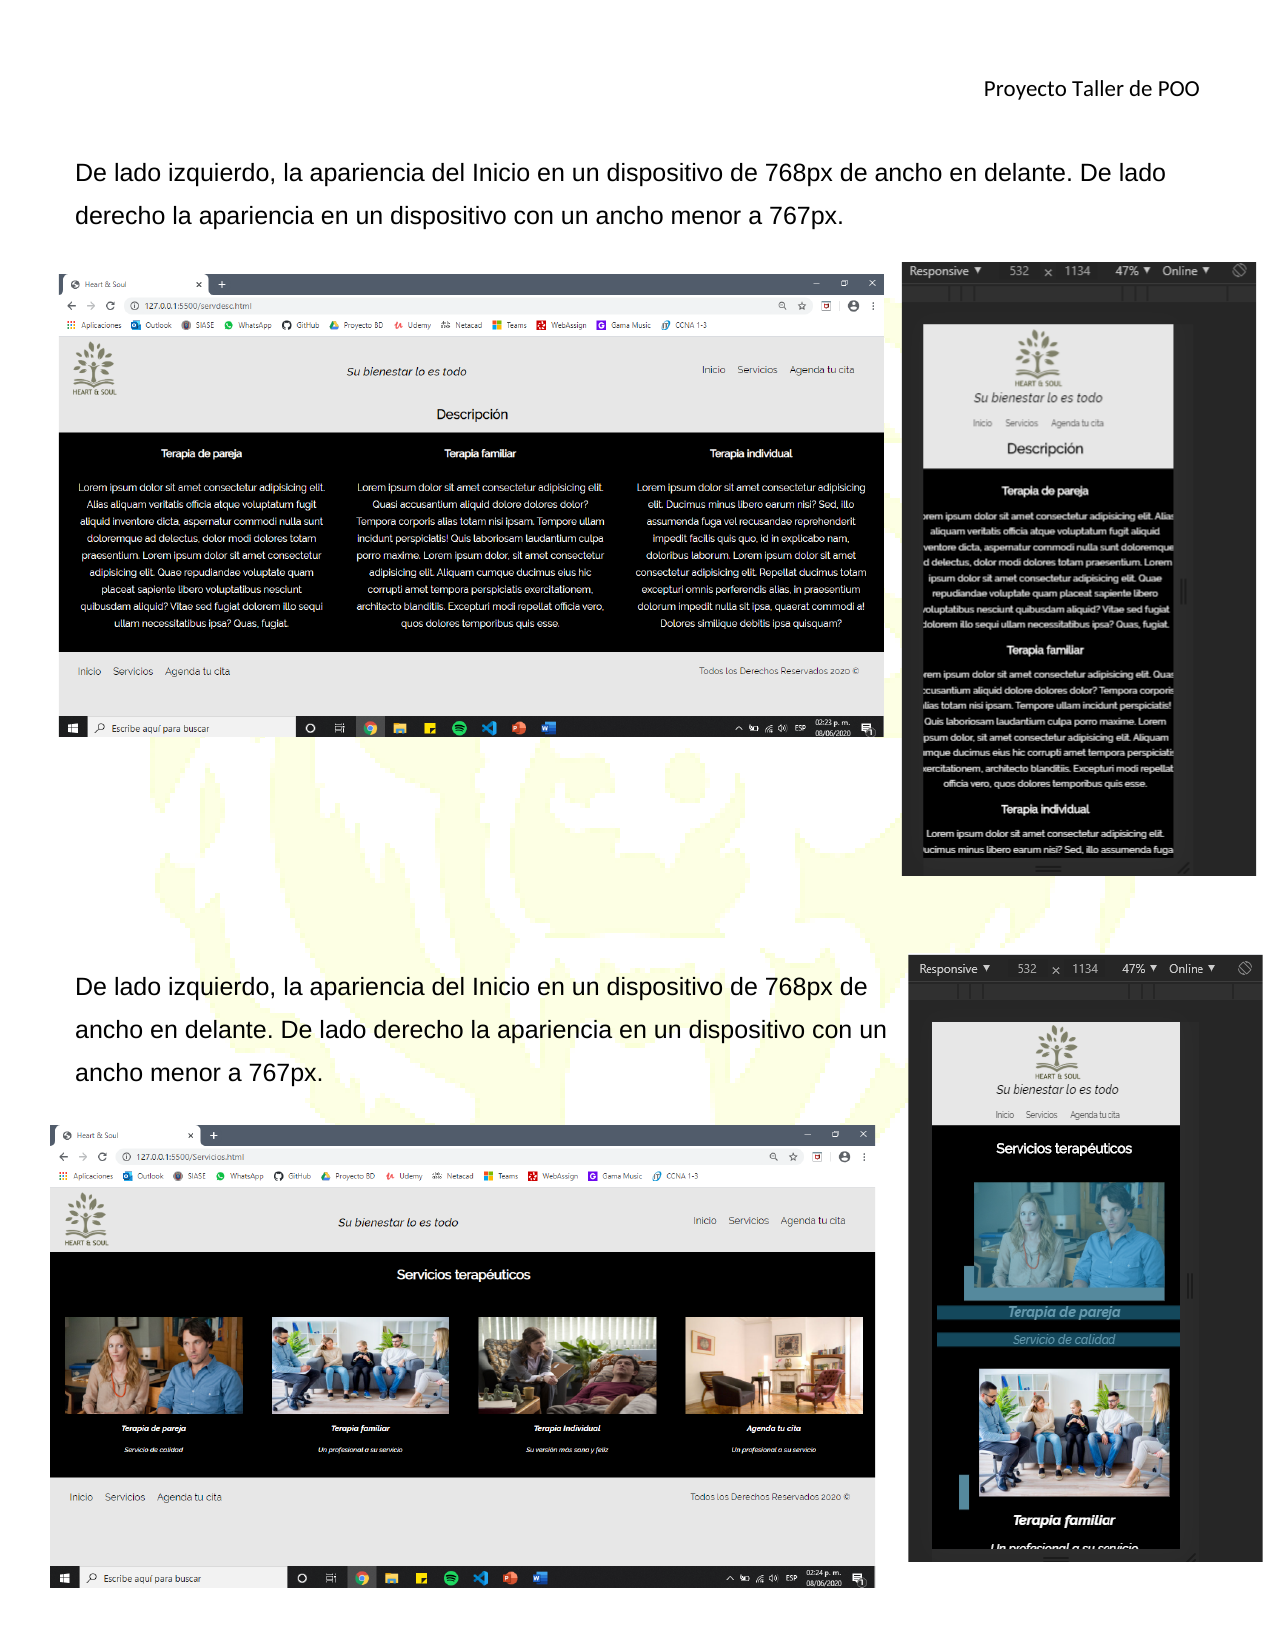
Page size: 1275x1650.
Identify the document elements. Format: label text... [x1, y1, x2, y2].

picture [908, 953, 1263, 1562]
picture [901, 262, 1257, 876]
picture [58, 274, 883, 737]
picture [50, 1125, 874, 1588]
text De lado izquierdo, la apariencia del Inicio en un dispositivo de 768px de ancho en delante. De lado derecho la apariencia en un dispositivo con un ancho menor a 767px. [75, 158, 1200, 230]
text De lado izquierdo, la apariencia del Inicio en un dispositivo de 768px de ancho en delante. De lado derecho la apariencia en un dispositivo con un ancho menor a 767px. [75, 972, 908, 1087]
